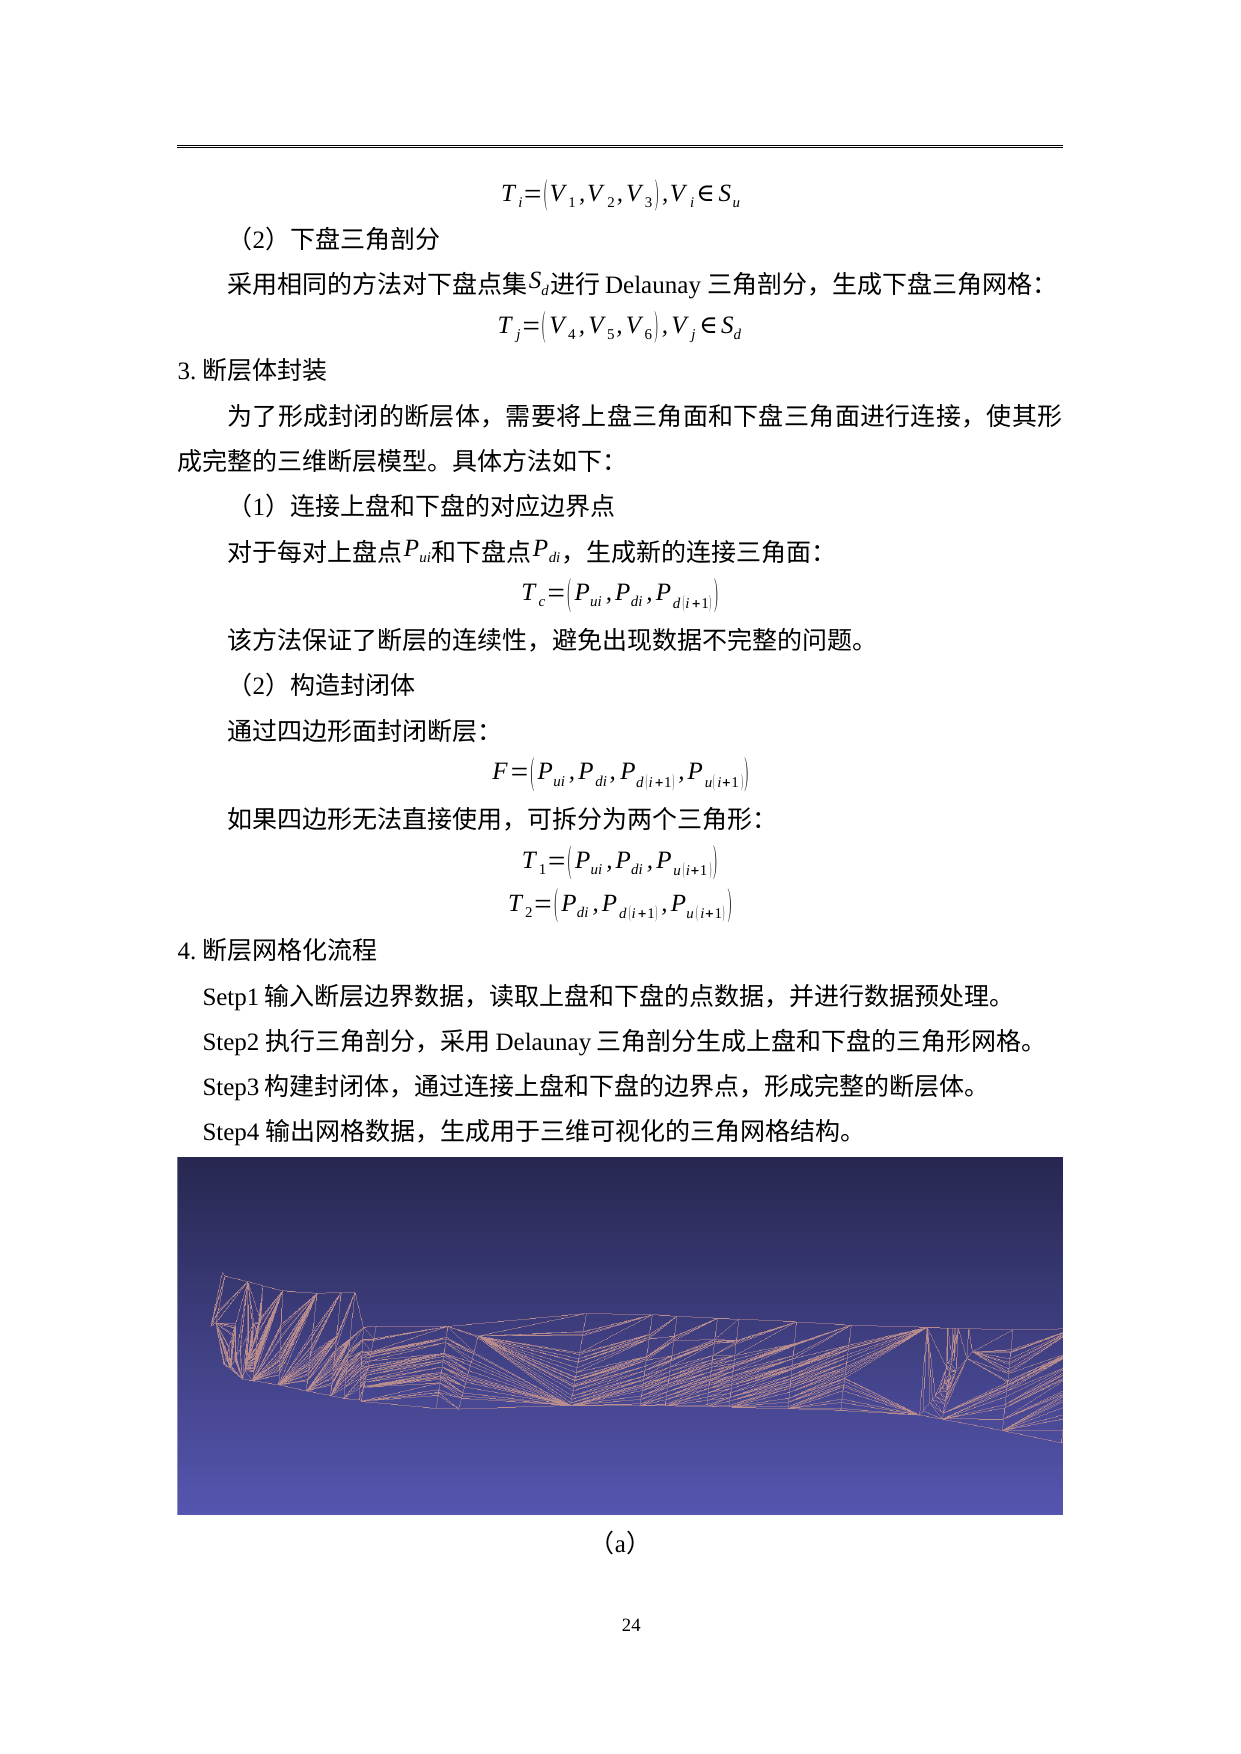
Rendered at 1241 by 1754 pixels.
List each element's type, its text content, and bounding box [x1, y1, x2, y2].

text （a） [177, 1515, 1063, 1560]
text Step2 执行三角剖分，采用Delaunay三角剖分生成上盘和下盘的三角形网格。 [177, 1021, 1063, 1057]
text 为了形成封闭的断层体，需要将上盘三角面和下盘三角面进行连接，使其形成完整的三维断层模型。具体方法如下： [177, 396, 1063, 478]
text （1）连接上盘和下盘的对应边界点 [177, 487, 1063, 523]
text 通过四边形面封闭断层： [177, 711, 1063, 747]
picture [177, 1157, 1063, 1515]
text 采用相同的方法对下盘点集进行Delaunay 三角剖分，生成下盘三角网格： [177, 264, 1063, 301]
text 如果四边形无法直接使用，可拆分为两个三角形： [177, 799, 1063, 836]
text Setp1输入断层边界数据，读取上盘和下盘的点数据，并进行数据预处理。 [177, 976, 1063, 1012]
text （2）下盘三角剖分 [177, 219, 1063, 255]
text 该方法保证了断层的连续性，避免出现数据不完整的问题。 [177, 620, 1063, 657]
text （2）构造封闭体 [177, 666, 1063, 702]
text 3. 断层体封装 [177, 351, 1063, 387]
text Step4 输出网格数据，生成用于三维可视化的三角网格结构。 [177, 1112, 1063, 1148]
text 4. 断层网格化流程 [177, 931, 1063, 967]
text 对于每对上盘点和下盘点，生成新的连接三角面： [177, 532, 1063, 568]
text Step3构建封闭体，通过连接上盘和下盘的边界点，形成完整的断层体。 [177, 1067, 1063, 1103]
